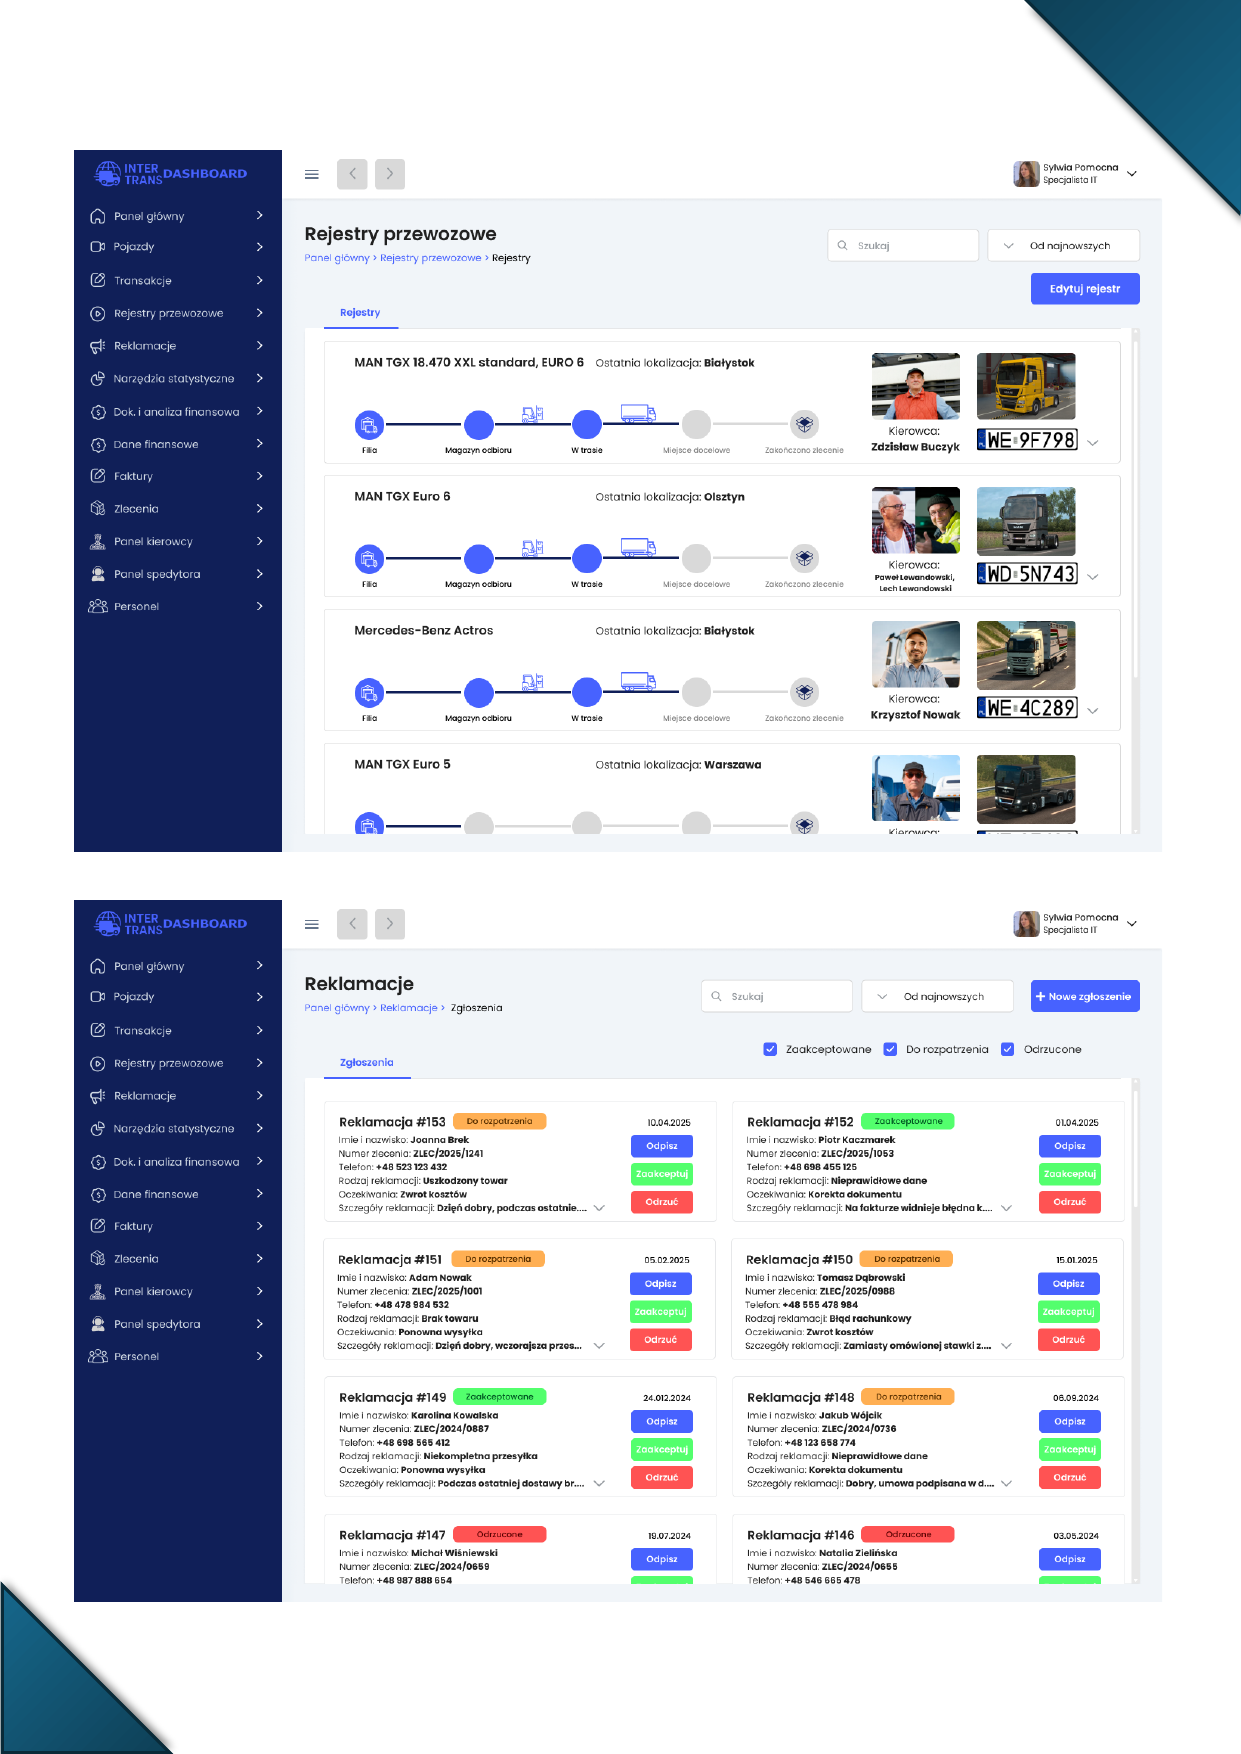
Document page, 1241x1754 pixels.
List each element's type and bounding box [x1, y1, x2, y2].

picture [74, 150, 1163, 852]
picture [74, 900, 1163, 1602]
